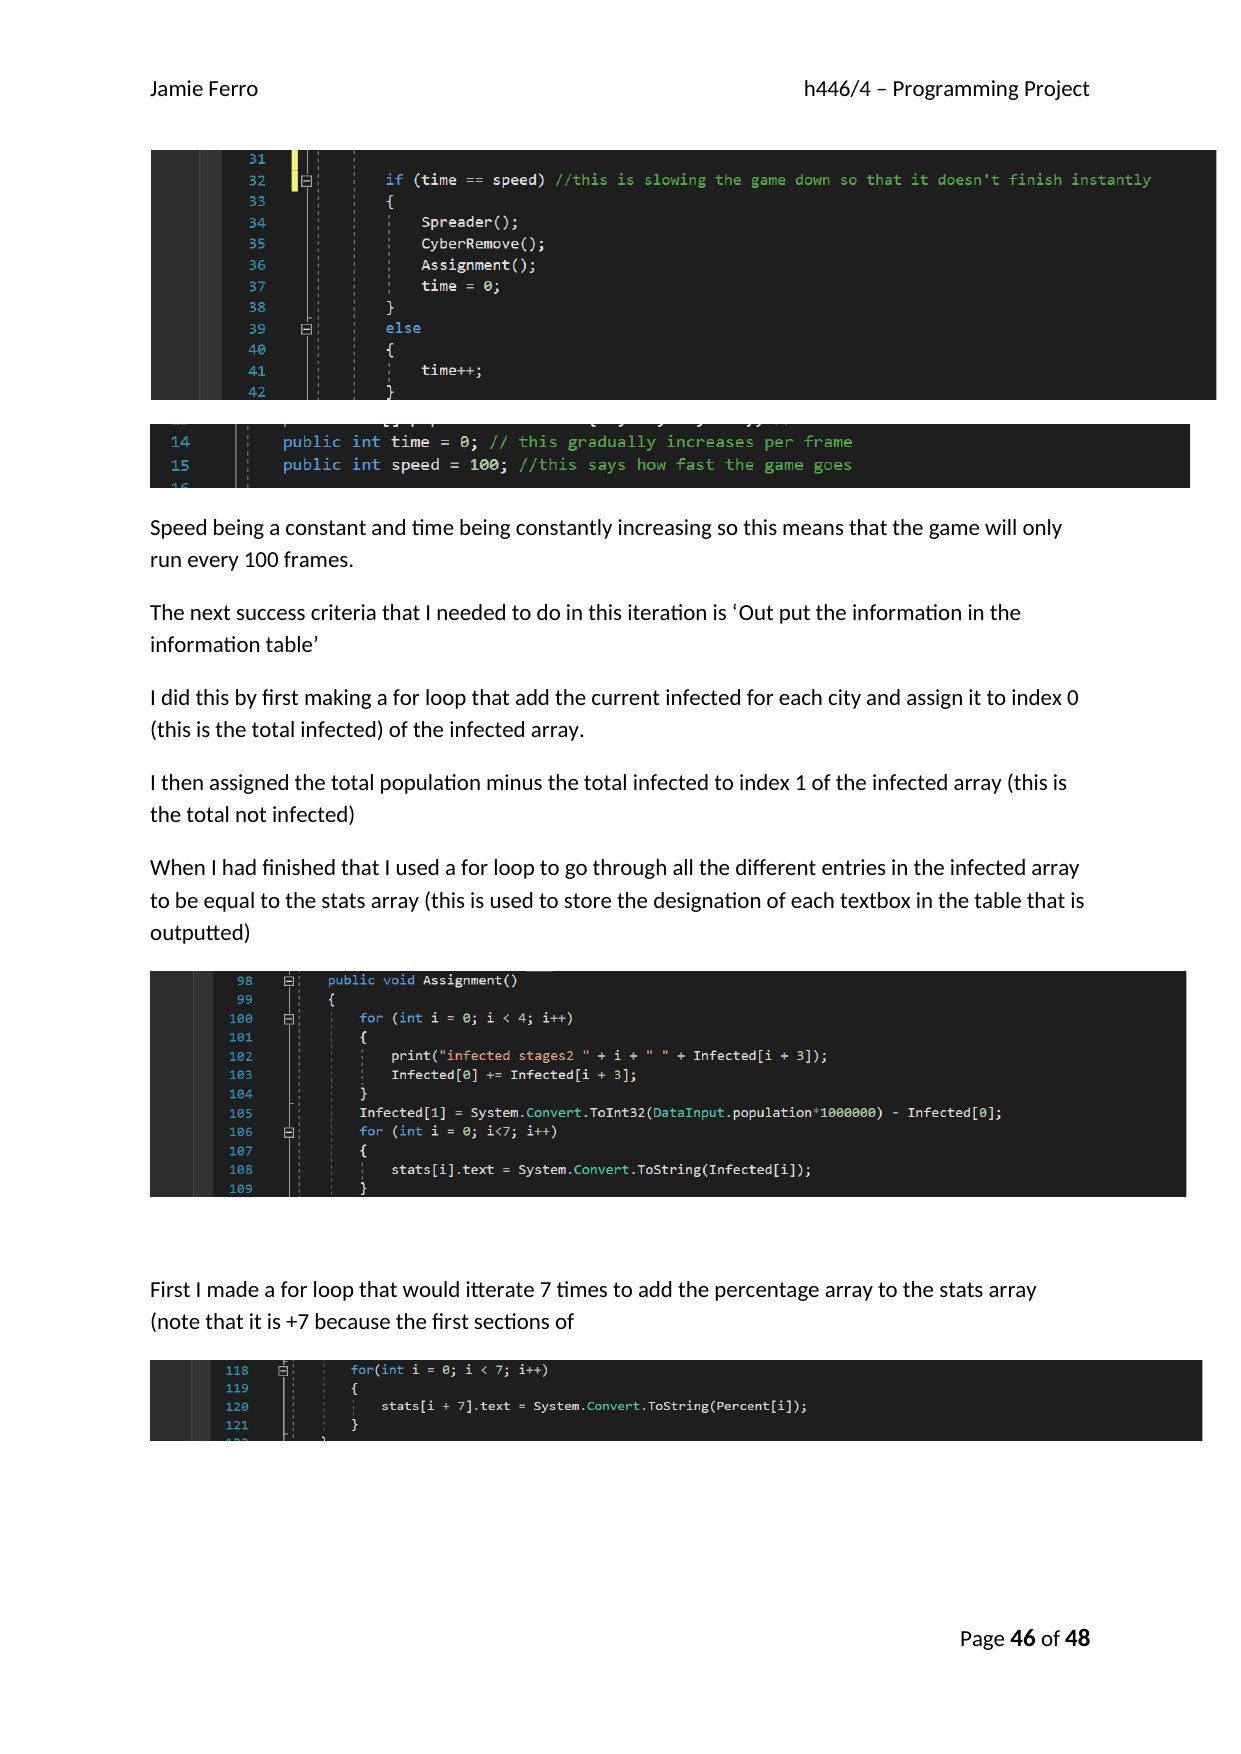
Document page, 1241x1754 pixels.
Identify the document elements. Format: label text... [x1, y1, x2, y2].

picture [150, 1360, 1203, 1441]
text I did this by first making a for loop that add the current infected for each city and assign it to index 0 (this is the total infected) of the infected array. [150, 683, 1090, 743]
picture [150, 424, 1191, 488]
text I then assigned the total population minus the total infected to index 1 of the infected array (this is the total not infected) [150, 768, 1090, 828]
picture [151, 150, 1217, 400]
text Speed being a constant and time being constantly increasing so this means that the game will only run every 100 frames. [150, 513, 1090, 573]
text When I had finished that I used a for loop to go through all the different entries in the infected array to be equal to the stats array (this is used to store the designation of each textbox in the table that is outputted) [150, 853, 1090, 946]
text First I made a for loop that would itterate 7 times to add the percentage array to the stats array (note that it is +7 because the first sections of [150, 1275, 1090, 1335]
text The next success criteria that I needed to do in this iteration is ‘Out put the information in the information table’ [150, 598, 1090, 658]
picture [150, 971, 1187, 1197]
